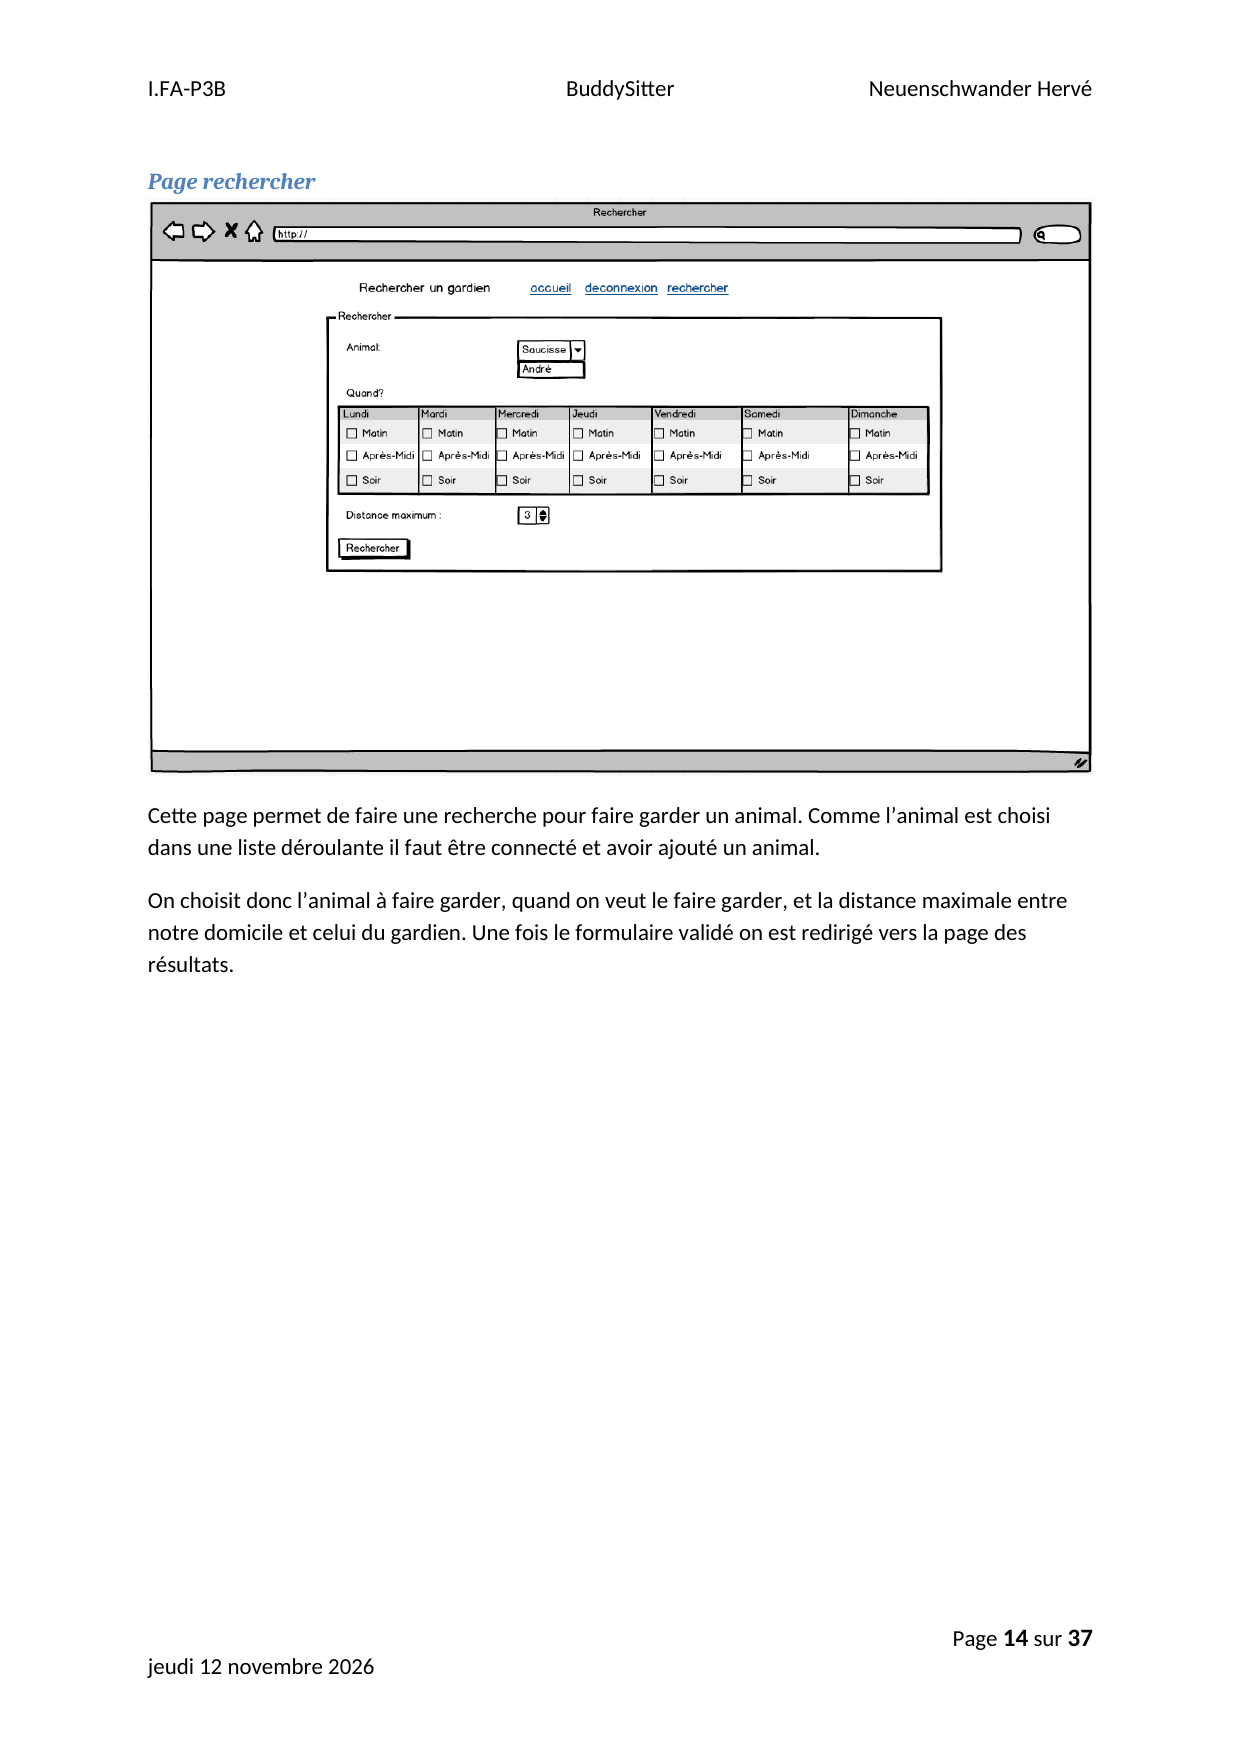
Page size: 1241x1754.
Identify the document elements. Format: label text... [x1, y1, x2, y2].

text Cette page permet de faire une recherche pour faire garder un animal. Comme l’animal est choisi dans une liste déroulante il faut être connecté et avoir ajouté un animal. [148, 801, 1093, 861]
subtitle Page rechercher [148, 168, 1093, 195]
text On choisit donc l’animal à faire garder, quand on veut le faire garder, et la distance maximale entre notre domicile et celui du gardien. Une fois le formulaire validé on est redirigé vers la page des résultats. [148, 886, 1093, 978]
picture [147, 198, 1093, 776]
